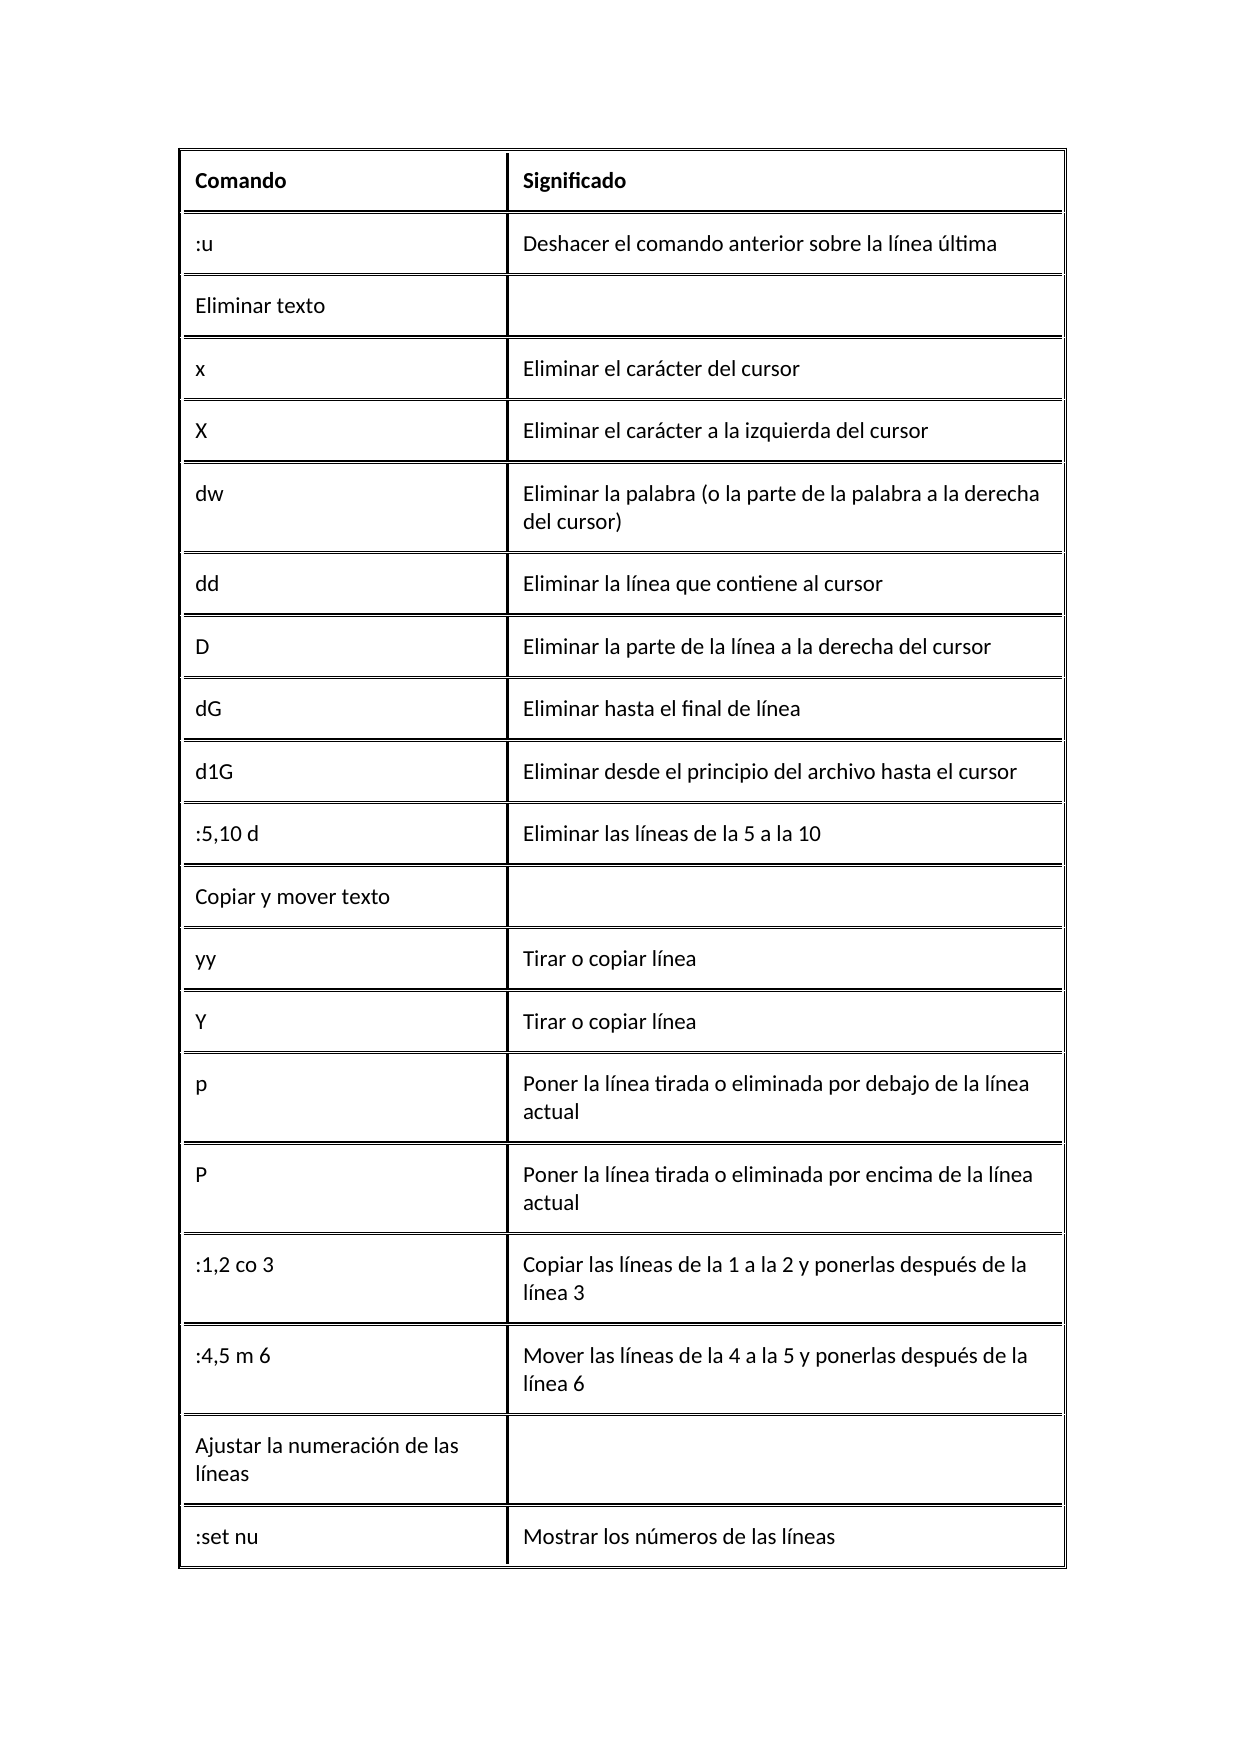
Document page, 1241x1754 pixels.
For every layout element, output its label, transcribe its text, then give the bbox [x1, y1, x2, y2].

table_cell [509, 863, 1064, 926]
table_cell Ajustar la numeración de las líneas [180, 1413, 507, 1503]
table_header Significado [507, 151, 1064, 210]
table_cell Eliminar el carácter del cursor [509, 335, 1064, 398]
table_cell x [181, 335, 506, 398]
table_cell Poner la línea tirada o eliminada por encima de la línea actual [509, 1141, 1064, 1232]
table_cell [507, 273, 1065, 335]
table_cell Mover las líneas de la 4 a la 5 y ponerlas después de la línea 6 [509, 1322, 1064, 1413]
table_cell dG [180, 676, 507, 738]
table_cell Eliminar el carácter a la izquierda del cursor [507, 398, 1065, 460]
table_cell :set nu [181, 1503, 507, 1566]
table_cell :5,10 d [180, 801, 507, 863]
table_cell Tirar o copiar línea [507, 926, 1065, 988]
table_cell Deshacer el comando anterior sobre la línea última [509, 210, 1064, 273]
table_cell Tirar o copiar línea [509, 988, 1064, 1051]
table_cell Eliminar la línea que contiene al cursor [507, 551, 1065, 613]
table_cell D [181, 613, 506, 676]
table_cell Eliminar desde el principio del archivo hasta el cursor [509, 738, 1064, 801]
table_cell p [180, 1051, 507, 1141]
table_cell Mostrar los números de las líneas [507, 1503, 1064, 1566]
table_cell dd [180, 551, 507, 613]
table_cell d1G [181, 738, 506, 801]
table_cell Eliminar las líneas de la 5 a la 10 [507, 801, 1065, 863]
table_cell Eliminar texto [180, 273, 507, 335]
table_cell :u [181, 210, 506, 273]
table_cell [507, 1413, 1065, 1503]
table_cell Copiar y mover texto [181, 863, 506, 926]
table_cell Copiar las líneas de la 1 a la 2 y ponerlas después de la línea 3 [507, 1232, 1065, 1322]
table_cell Poner la línea tirada o eliminada por debajo de la línea actual [507, 1051, 1065, 1141]
table_cell X [180, 398, 507, 460]
table_cell yy [180, 926, 507, 988]
table_header Comando [181, 151, 507, 210]
table_cell P [181, 1141, 506, 1232]
table_cell Y [181, 988, 506, 1051]
table_cell dw [181, 460, 506, 551]
table_cell Eliminar hasta el final de línea [507, 676, 1065, 738]
table_cell Eliminar la parte de la línea a la derecha del cursor [509, 613, 1064, 676]
table_cell :4,5 m 6 [181, 1322, 506, 1413]
table_cell :1,2 co 3 [180, 1232, 507, 1322]
table_cell Eliminar la palabra (o la parte de la palabra a la derecha del cursor) [509, 460, 1064, 551]
